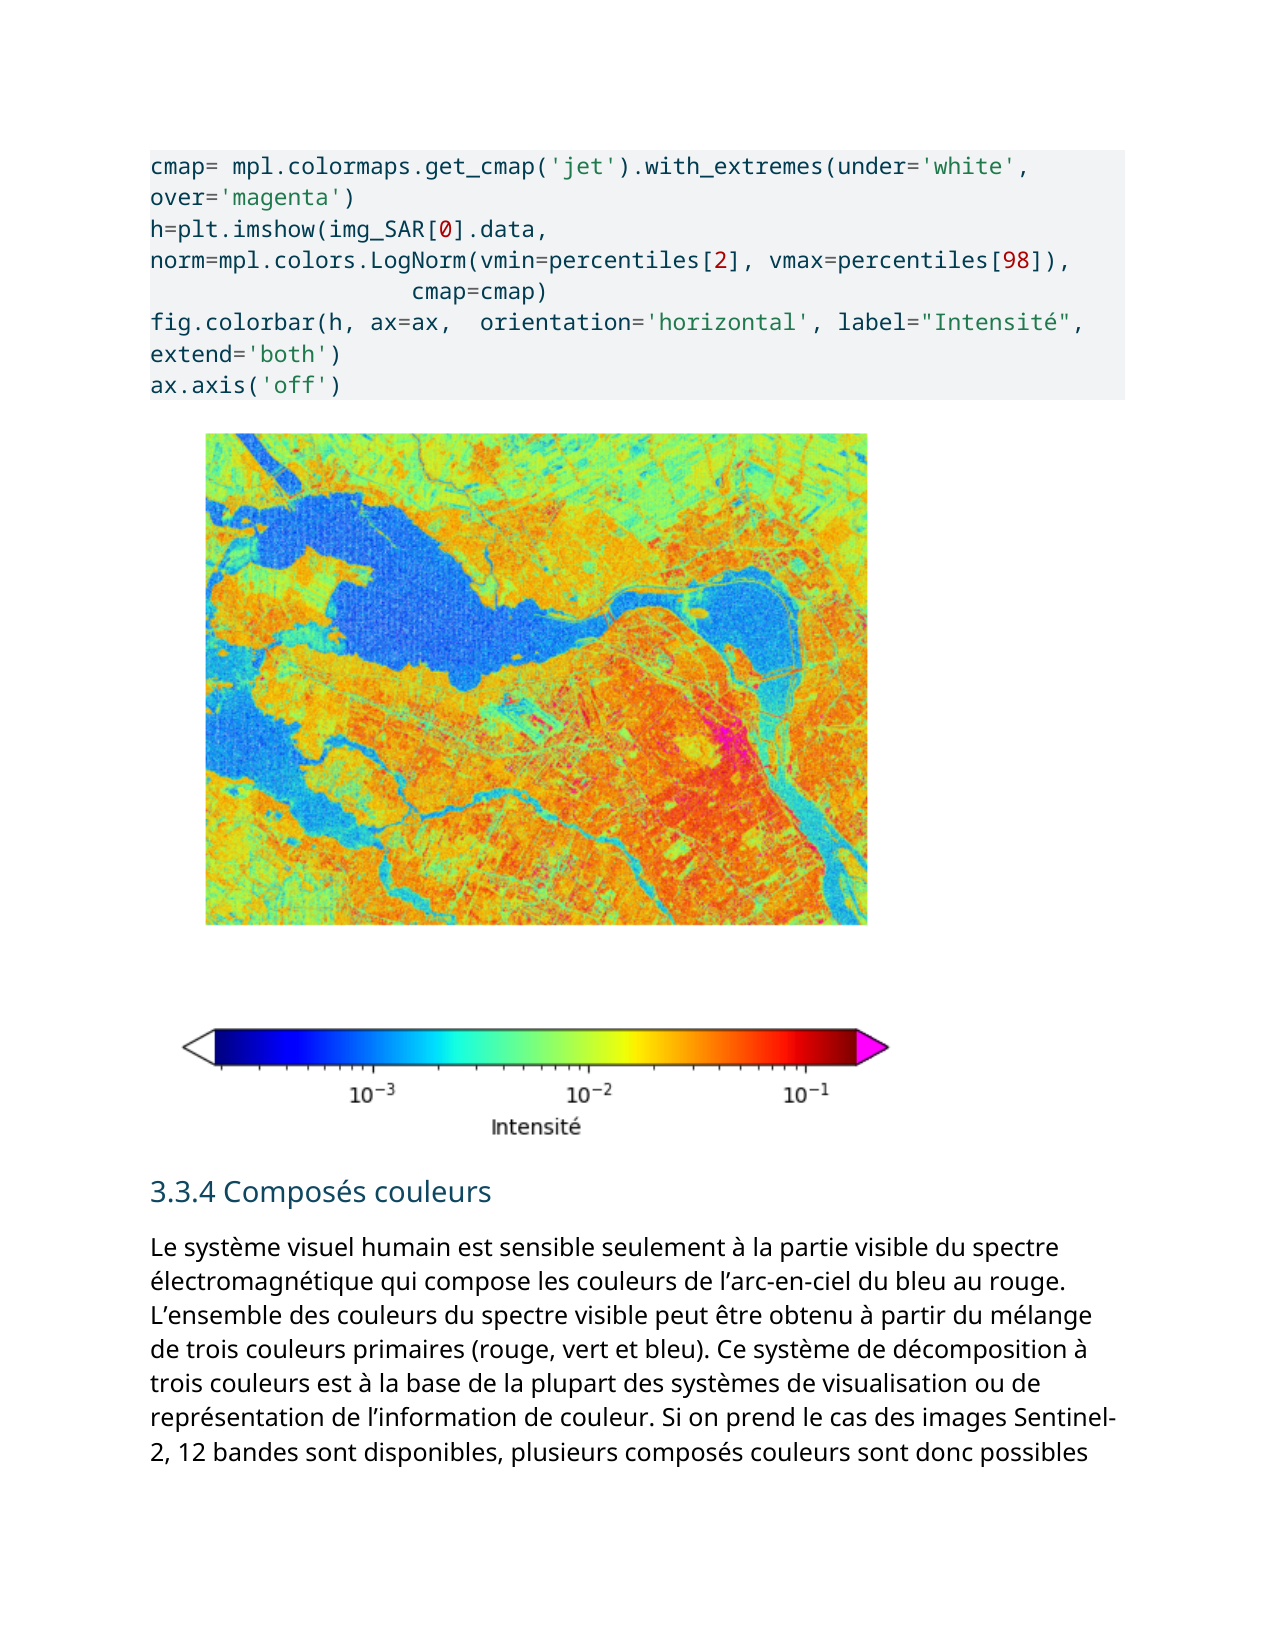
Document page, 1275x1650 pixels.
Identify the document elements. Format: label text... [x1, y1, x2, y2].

picture [168, 420, 904, 1153]
subtitle 3.3.4 Composés couleurs [150, 1171, 1125, 1211]
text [150, 1230, 1125, 1468]
